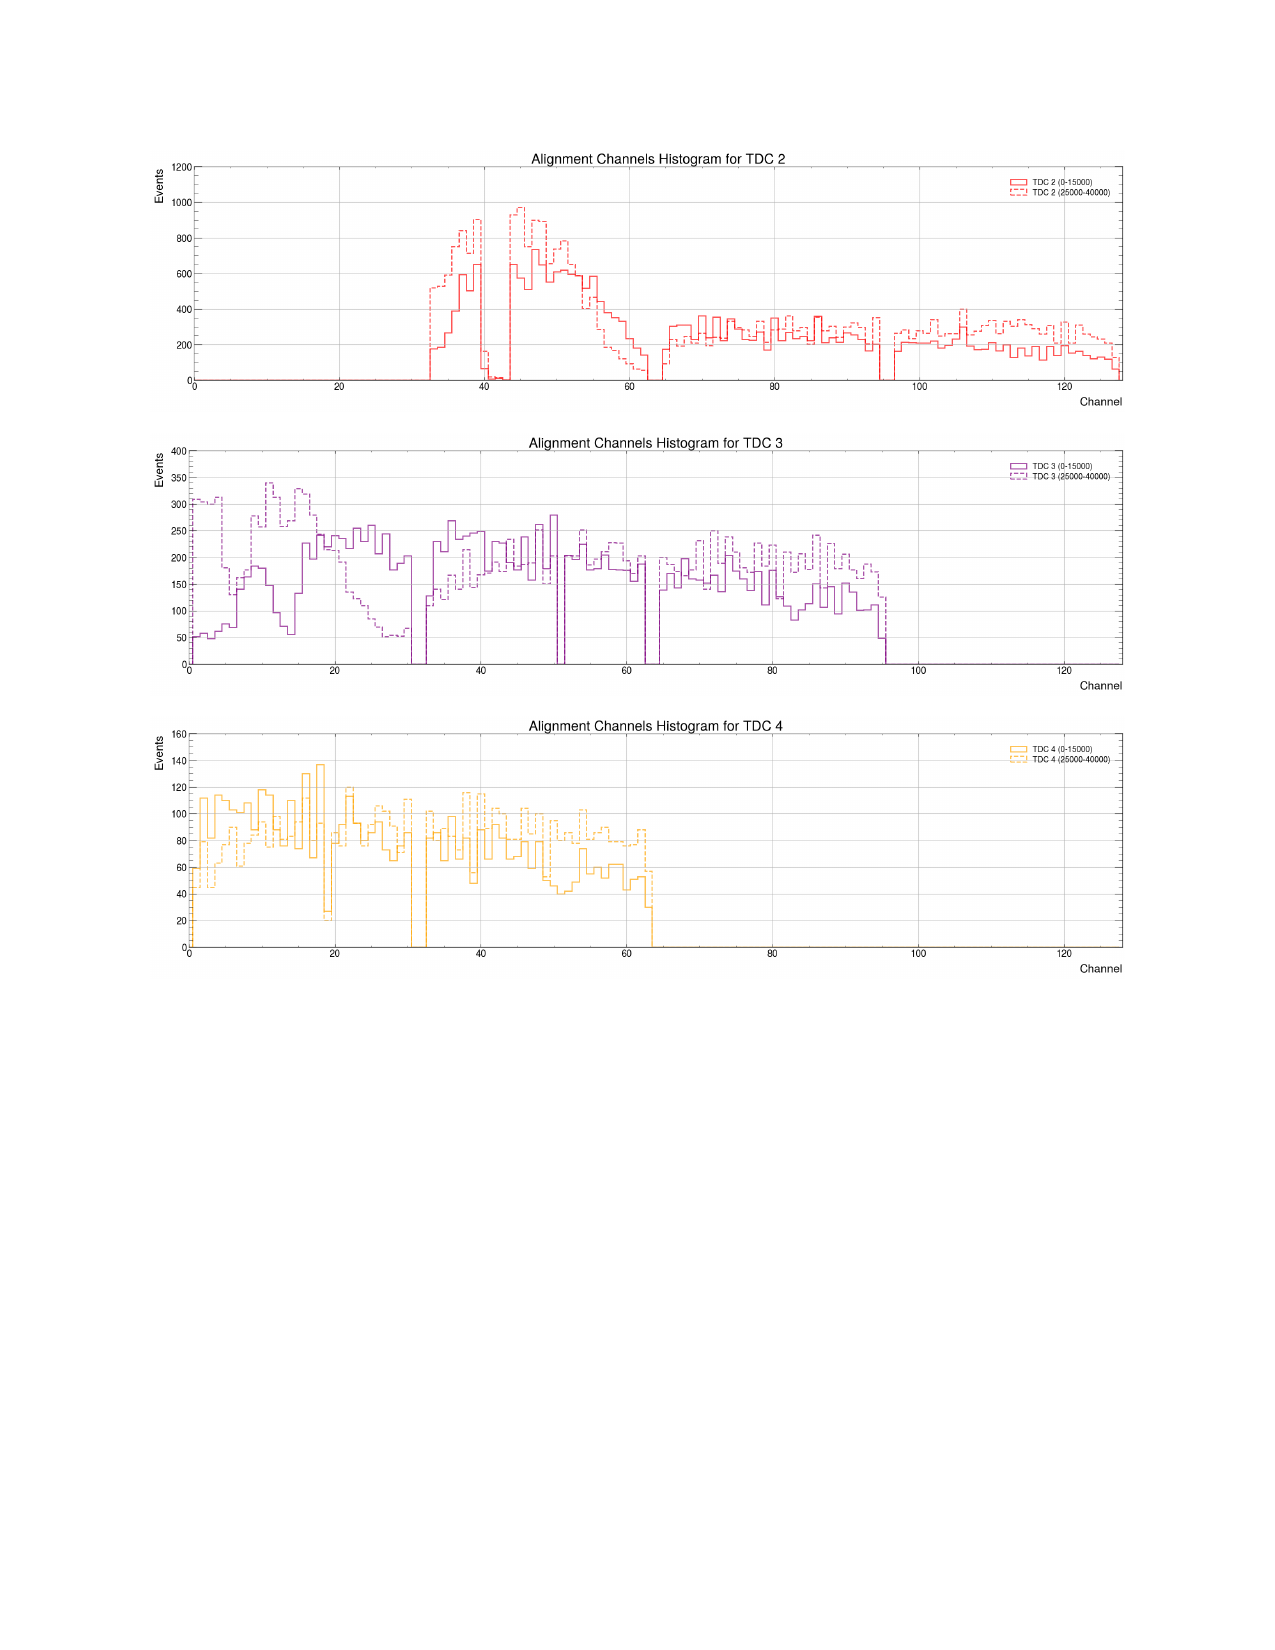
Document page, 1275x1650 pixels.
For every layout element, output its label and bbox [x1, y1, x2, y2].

picture [150, 433, 1125, 696]
picture [150, 716, 1125, 979]
picture [150, 150, 1125, 412]
